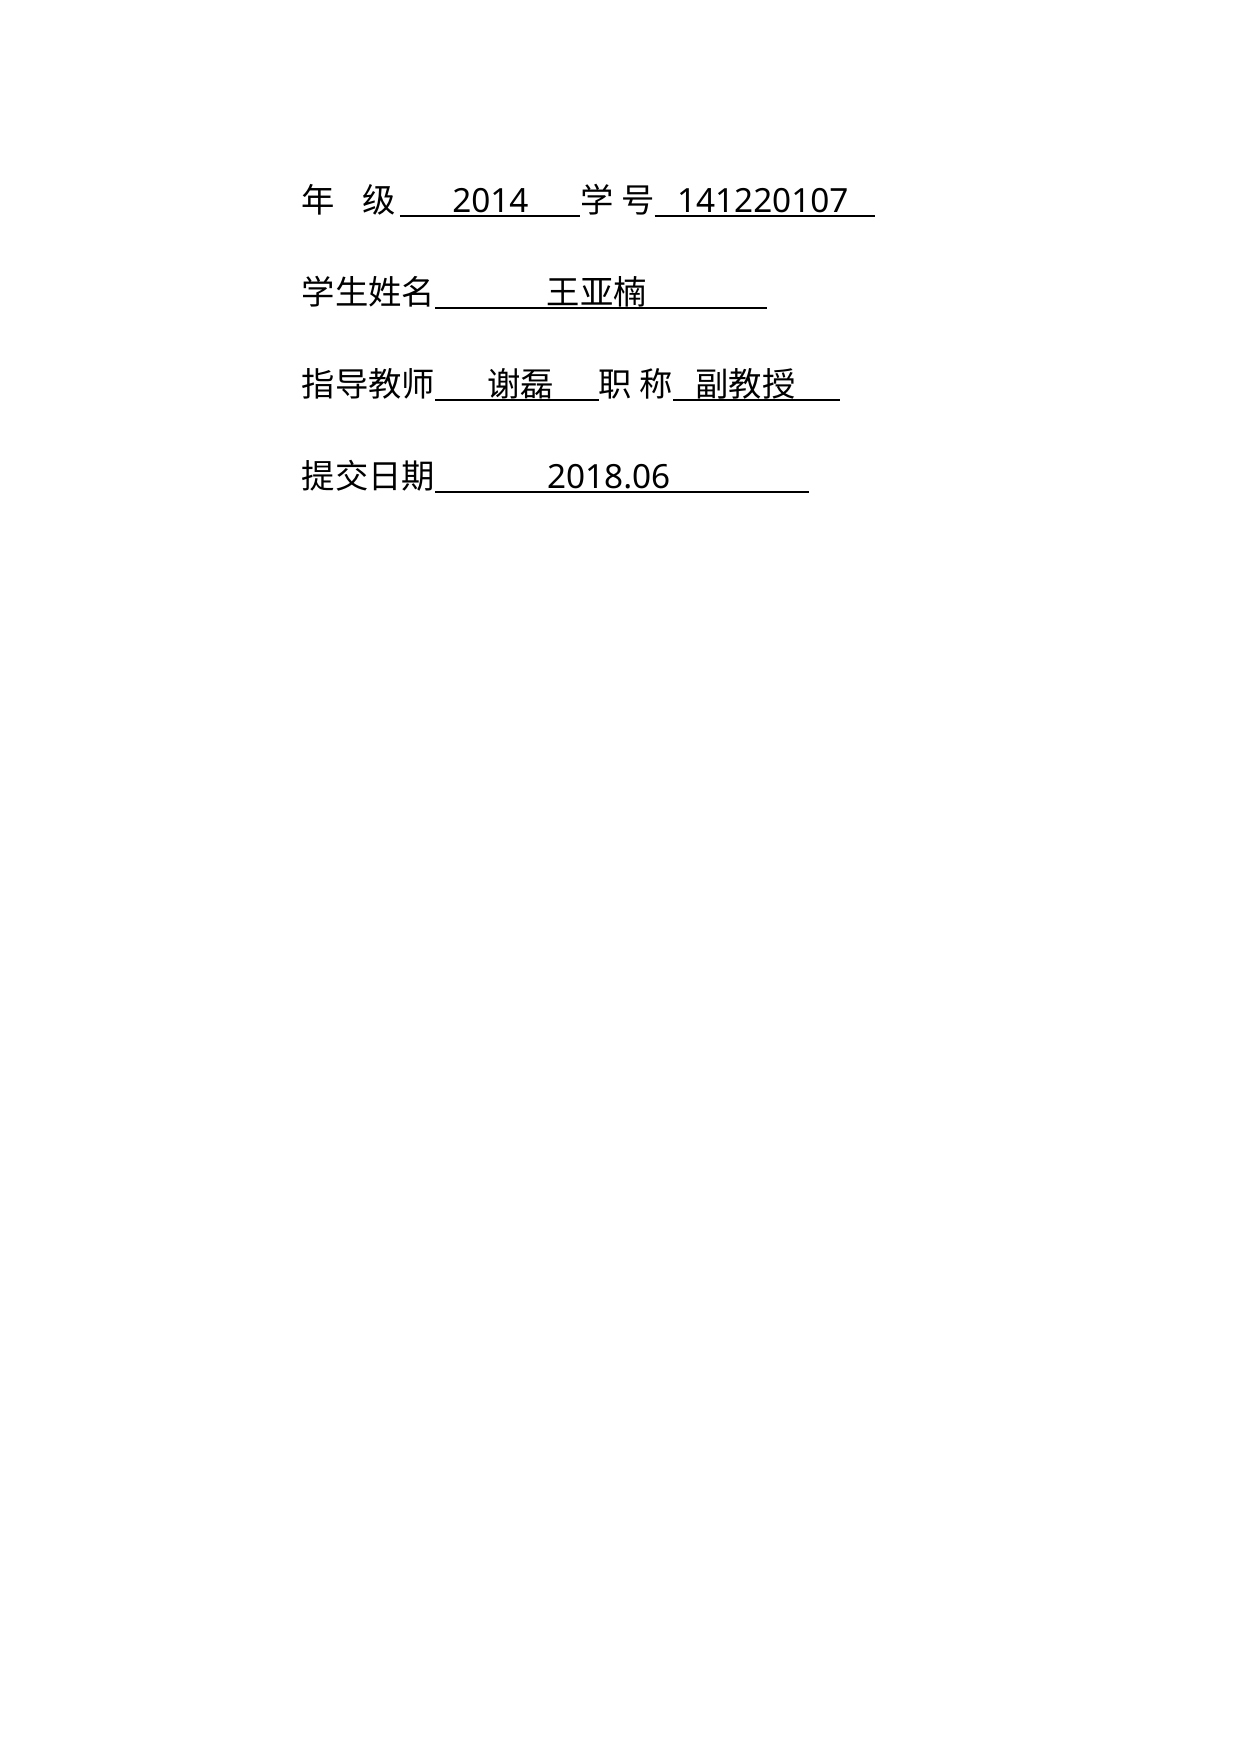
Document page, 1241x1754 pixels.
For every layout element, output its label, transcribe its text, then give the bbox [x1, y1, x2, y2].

text 学生姓名 王亚楠 [252, 256, 1053, 324]
text 提交日期 2018.06 [252, 440, 1053, 508]
text 年 级 2014 学 号 141220107 [252, 164, 1053, 232]
text 指导教师 谢磊 职 称 副教授 [252, 348, 1053, 416]
